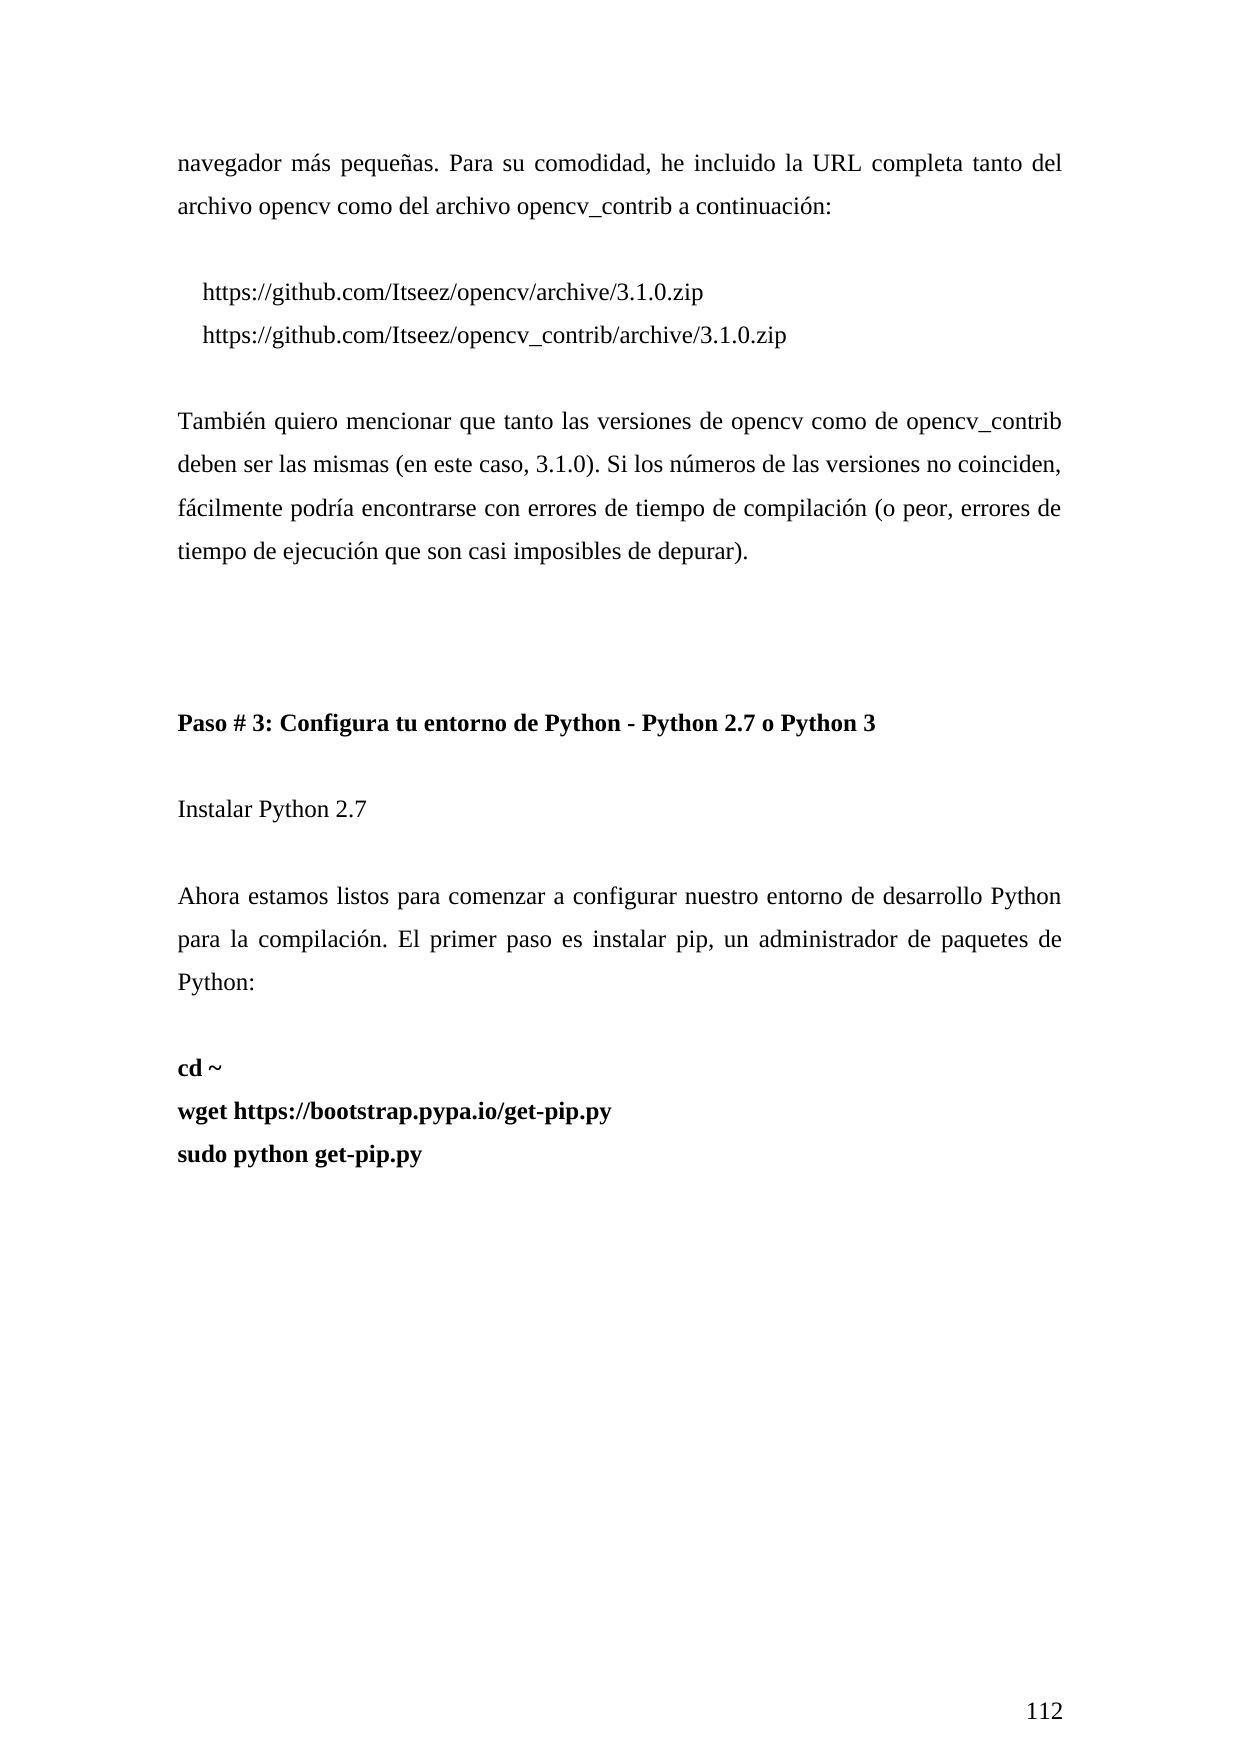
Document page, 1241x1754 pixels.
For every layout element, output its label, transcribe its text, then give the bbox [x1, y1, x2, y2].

text https://github.com/Itseez/opencv/archive/3.1.0.zip [177, 277, 1063, 306]
text Instalar Python 2.7 [177, 794, 1063, 823]
text Ahora estamos listos para comenzar a configurar nuestro entorno de desarrollo Python para la compilación. El primer paso es instalar pip, un administrador de paquetes de Python: [177, 881, 1063, 996]
text Paso # 3: Configura tu entorno de Python - Python 2.7 o Python 3 [177, 708, 1063, 737]
text También quiero mencionar que tanto las versiones de opencv como de opencv_contrib deben ser las mismas (en este caso, 3.1.0). Si los números de las versiones no coinciden, fácilmente podría encontrarse con errores de tiempo de compilación (o peor, errores de tiempo de ejecución que son casi imposibles de depurar). [177, 406, 1063, 564]
text sudo python get-pip.py [177, 1139, 1063, 1168]
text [177, 148, 1063, 219]
text https://github.com/Itseez/opencv_contrib/archive/3.1.0.zip [177, 320, 1063, 349]
text wget https://bootstrap.pypa.io/get-pip.py [177, 1096, 1063, 1125]
text cd ~ [177, 1053, 1063, 1082]
